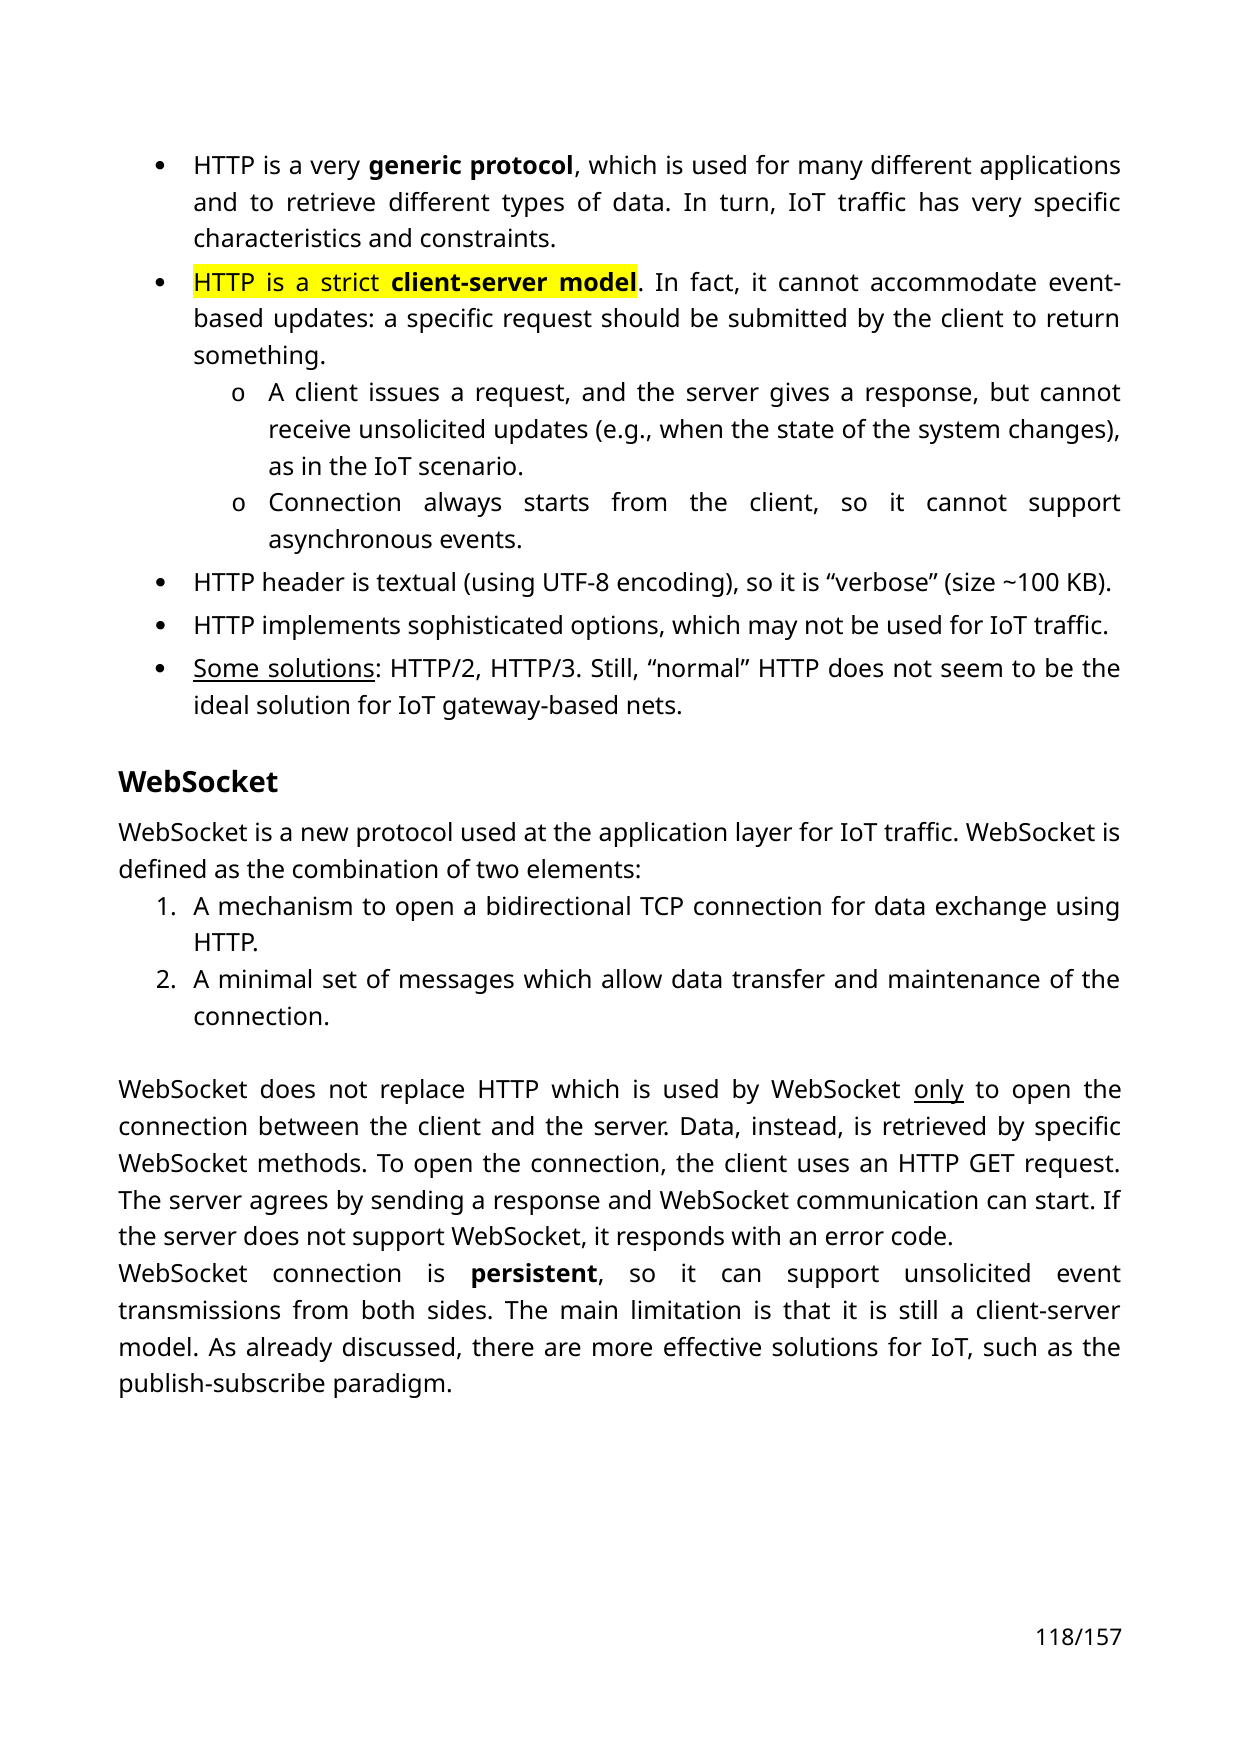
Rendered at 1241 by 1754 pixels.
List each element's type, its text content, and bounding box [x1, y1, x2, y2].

text WebSocket [118, 761, 1122, 801]
list HTTP is a strict client-server model. In fact, it cannot accommodate event-based updates: a specific request should be submitted by the client to return something. [156, 264, 1122, 372]
list HTTP is a very generic protocol, which is used for many different applications and to retrieve different types of data. In turn, IoT traffic has very specific characteristics and constraints. [156, 148, 1122, 255]
text WebSocket is a new protocol used at the application layer for IoT traffic. WebSocket is defined as the combination of two elements: [118, 814, 1122, 885]
list Connection always starts from the client, so it cannot support asynchronous events. [231, 485, 1122, 556]
list A minimal set of messages which allow data transfer and maintenance of the connection. [156, 962, 1122, 1032]
list HTTP implements sophisticated options, which may not be used for IoT traffic. [156, 608, 1122, 642]
list A client issues a request, and the server gives a response, but cannot receive unsolicited updates (e.g., when the state of the system changes), as in the IoT scenario. [231, 374, 1122, 482]
text WebSocket does not replace HTTP which is used by WebSocket only to open the connection between the client and the server. Data, instead, is retrieved by specific WebSocket methods. To open the connection, the client uses an HTTP GET request. The server agrees by sending a response and WebSocket communication can start. If the server does not support WebSocket, it responds with an error code. [118, 1072, 1122, 1253]
text WebSocket connection is persistent, so it can support unsolicited event transmissions from both sides. The main limitation is that it is still a client-server model. As already discussed, there are more effective solutions for IoT, such as the publish-subscribe paradigm. [118, 1256, 1122, 1400]
list Some solutions: HTTP/2, HTTP/3. Still, “normal” HTTP does not seem to be the ideal solution for IoT gateway-based nets. [156, 651, 1122, 722]
list A mechanism to open a bidirectional TCP connection for data exchange using HTTP. [156, 888, 1122, 959]
list HTTP header is textual (using UTF-8 encoding), so it is “verbose” (size ~100 KB). [156, 565, 1122, 599]
